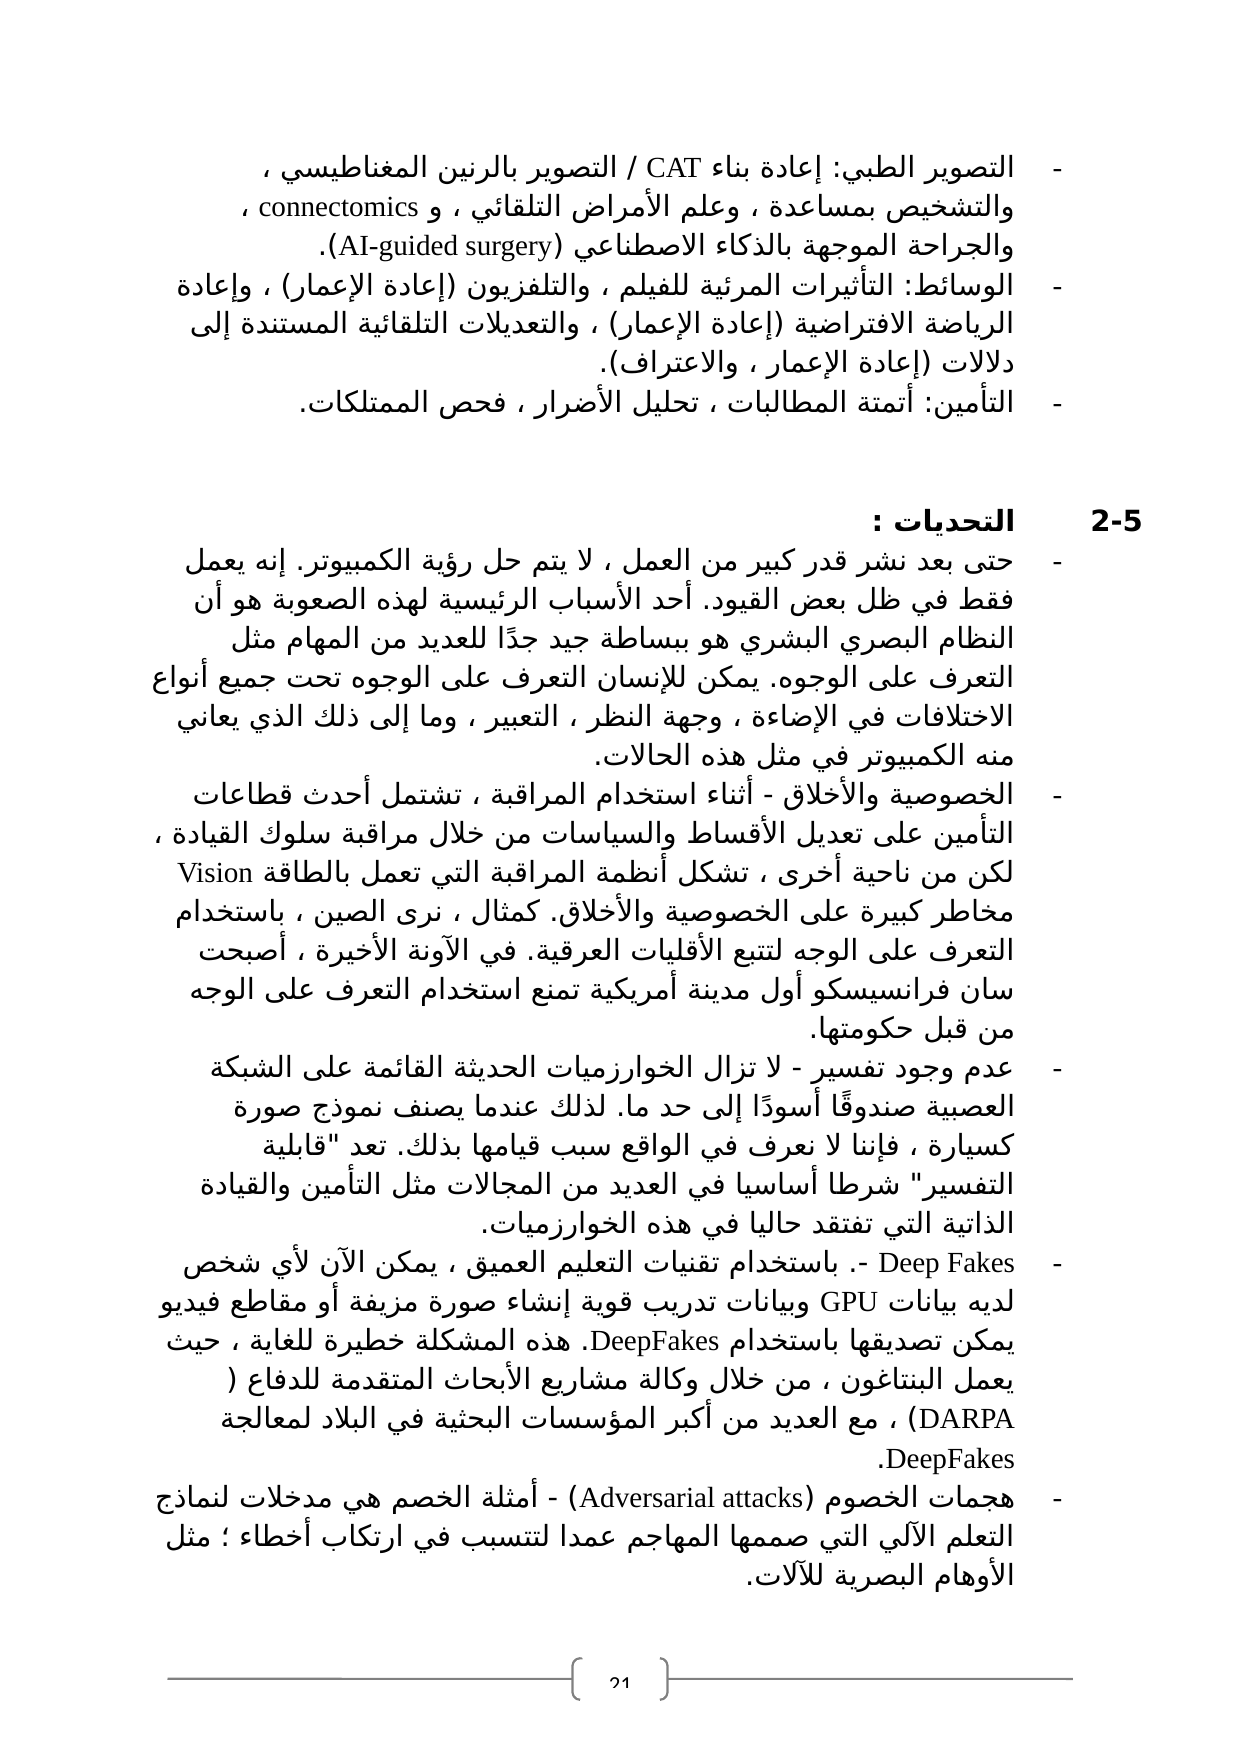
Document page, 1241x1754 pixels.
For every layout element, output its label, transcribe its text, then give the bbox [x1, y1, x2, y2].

list عدم وجود تفسير - لا تزال الخوارزميات الحديثة القائمة على الشبكة العصبية صندوقًا أسودًا إلى حد ما. لذلك عندما يصنف نموذج صورة كسيارة ، فإننا لا نعرف في الواقع سبب قيامها بذلك. تعد "قابلية التفسير" شرطا أساسيا في العديد من المجالات مثل التأمين والقيادة الذاتية التي تفتقد حاليا في هذه الخوارزميات. [150, 1050, 1053, 1240]
list الخصوصية والأخلاق - أثناء استخدام المراقبة ، تشتمل أحدث قطاعات التأمين على تعديل الأقساط والسياسات من خلال مراقبة سلوك القيادة ، لكن من ناحية أخرى ، تشكل أنظمة المراقبة التي تعمل بالطاقة Vision مخاطر كبيرة على الخصوصية والأخلاق. كمثال ، نرى الصين ، باستخدام التعرف على الوجه لتتبع الأقليات العرقية. في الآونة الأخيرة ، أصبحت سان فرانسيسكو أول مدينة أمريكية تمنع استخدام التعرف على الوجه من قبل حكومتها. [150, 777, 1053, 1045]
list Deep Fakes -. باستخدام تقنيات التعليم العميق ، يمكن الآن لأي شخص لديه بيانات GPU وبيانات تدريب قوية إنشاء صورة مزيفة أو مقاطع فيديو يمكن تصديقها باستخدام DeepFakes. هذه المشكلة خطيرة للغاية ، حيث يعمل البنتاغون ، من خلال وكالة مشاريع الأبحاث المتقدمة للدفاع (DARPA) ، مع العديد من أكبر المؤسسات البحثية في البلاد لمعالجة DeepFakes. [150, 1245, 1053, 1475]
list حتى بعد نشر قدر كبير من العمل ، لا يتم حل رؤية الكمبيوتر. إنه يعمل فقط في ظل بعض القيود. أحد الأسباب الرئيسية لهذه الصعوبة هو أن النظام البصري البشري هو ببساطة جيد جدًا للعديد من المهام مثل التعرف على الوجوه. يمكن للإنسان التعرف على الوجوه تحت جميع أنواع الاختلافات في الإضاءة ، وجهة النظر ، التعبير ، وما إلى ذلك الذي يعاني منه الكمبيوتر في مثل هذه الحالات. [150, 543, 1053, 772]
list الوسائط: التأثيرات المرئية للفيلم ، والتلفزيون (إعادة الإعمار) ، وإعادة الرياضة الافتراضية (إعادة الإعمار) ، والتعديلات التلقائية المستندة إلى دلالات (إعادة الإعمار ، والاعتراف). [150, 268, 1053, 380]
list التأمين: أتمتة المطالبات ، تحليل الأضرار ، فحص الممتلكات. [150, 385, 1053, 419]
list التحديات : [150, 504, 1090, 538]
list التصوير الطبي: إعادة بناء CAT / التصوير بالرنين المغناطيسي ، والتشخيص بمساعدة ، وعلم الأمراض التلقائي ، و connectomics ، والجراحة الموجهة بالذكاء الاصطناعي (AI-guided surgery). [150, 150, 1053, 262]
list هجمات الخصوم (Adversarial attacks) - أمثلة الخصم هي مدخلات لنماذج التعلم الآلي التي صممها المهاجم عمدا لتتسبب في ارتكاب أخطاء ؛ مثل الأوهام البصرية للآلات. [150, 1480, 1053, 1592]
